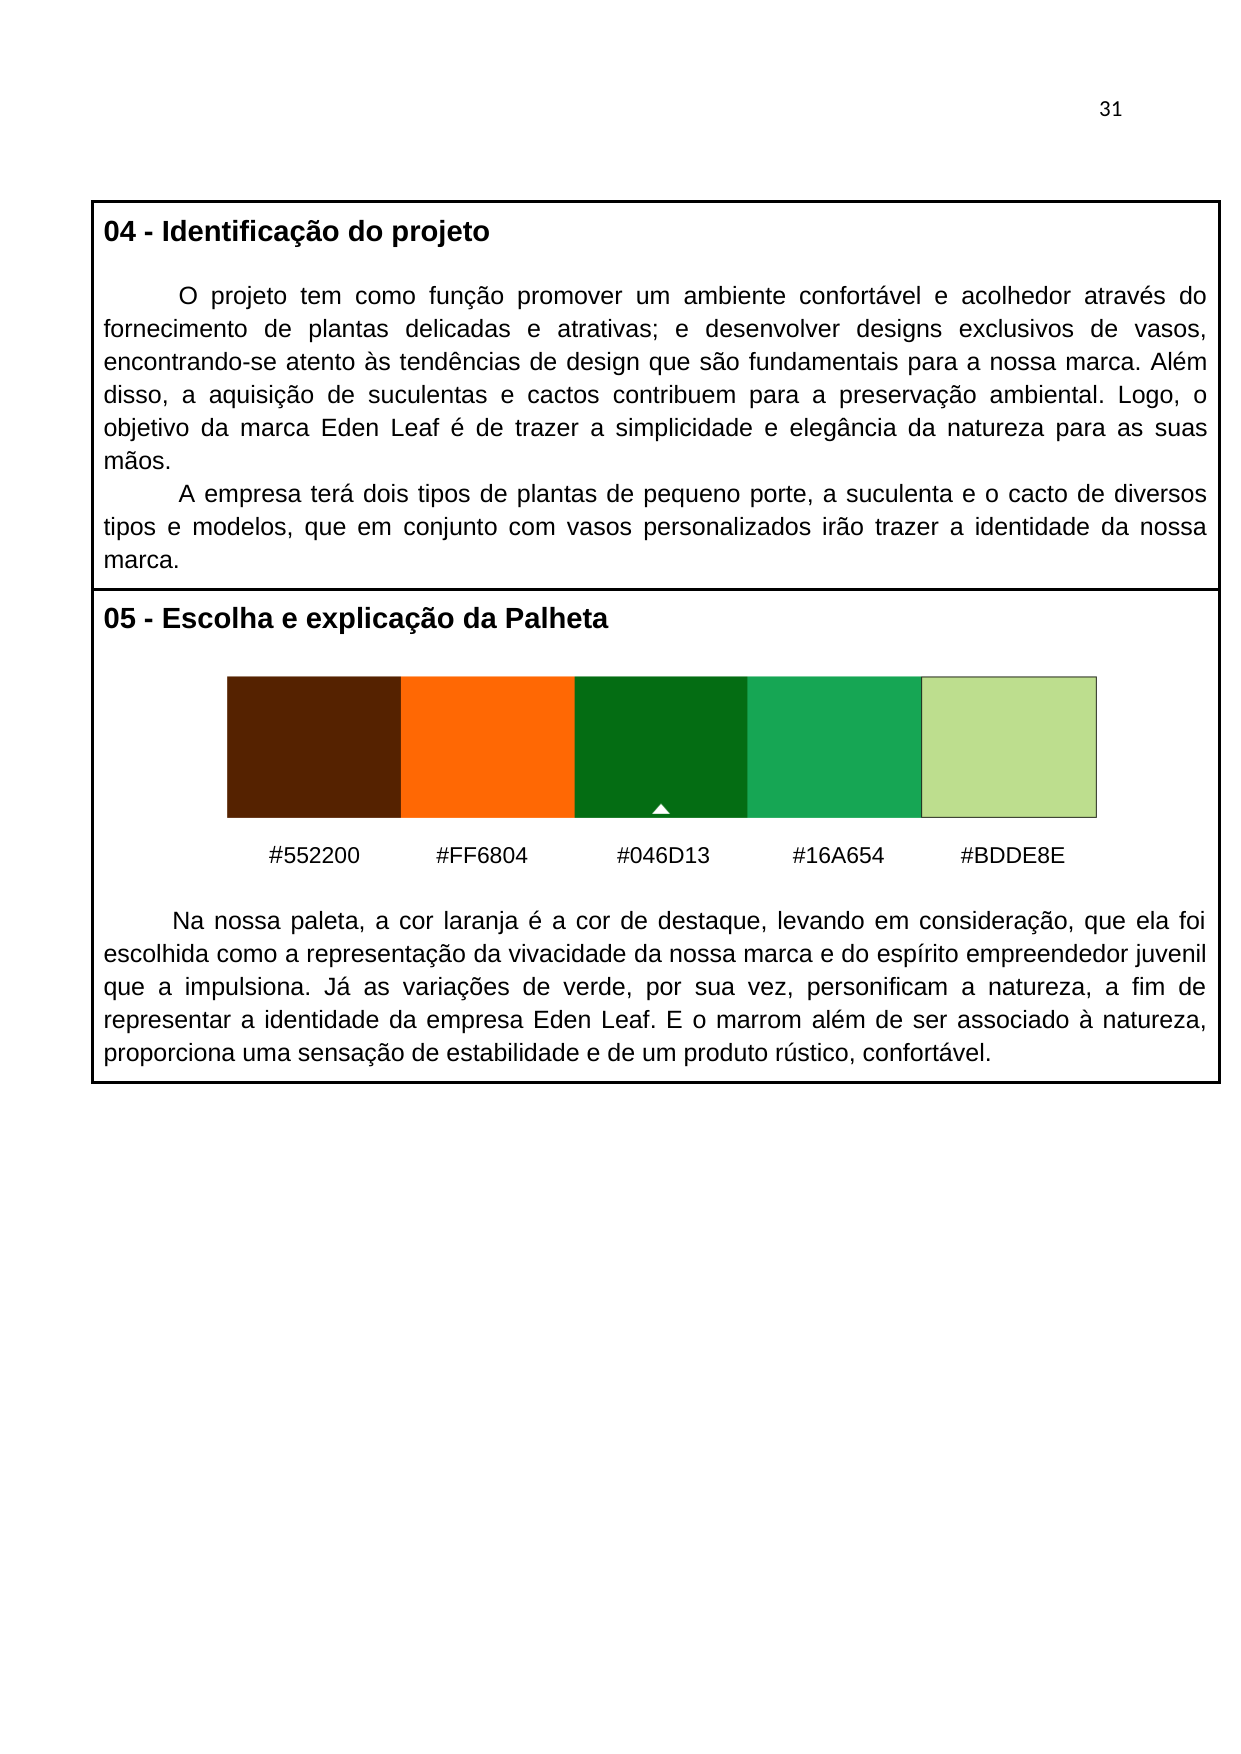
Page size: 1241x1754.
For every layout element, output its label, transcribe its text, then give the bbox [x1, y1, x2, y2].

table_cell 05 - Escolha e explicação da Palheta #552200 #FF6804 #046D13 #16A654 #BDDE8E Na nossa paleta, a cor laranja é a cor de destaque, levando em consideração, que ela foi escolhida como a representação da vivacidade da nossa marca e do espírito empreendedor juvenil que a impulsiona. Já as variações de verde, por sua vez, personificam a natureza, a fim de representar a identidade da empresa Eden Leaf. E o marrom além de ser associado à natureza, proporciona uma sensação de estabilidade e de um produto rústico, confortável. [94, 591, 1218, 1081]
table_header 04 - Identificação do projeto O projeto tem como função promover um ambiente confortável e acolhedor através do fornecimento de plantas delicadas e atrativas; e desenvolver designs exclusivos de vasos, encontrando-se atento às tendências de design que são fundamentais para a nossa marca. Além disso, a aquisição de suculentas e cactos contribuem para a preservação ambiental. Logo, o objetivo da marca Eden Leaf é de trazer a simplicidade e elegância da natureza para as suas mãos. A empresa terá dois tipos de plantas de pequeno porte, a suculenta e o cacto de diversos tipos e modelos, que em conjunto com vasos personalizados irão trazer a identidade da nossa marca. [94, 203, 1218, 588]
picture [185, 668, 1127, 836]
